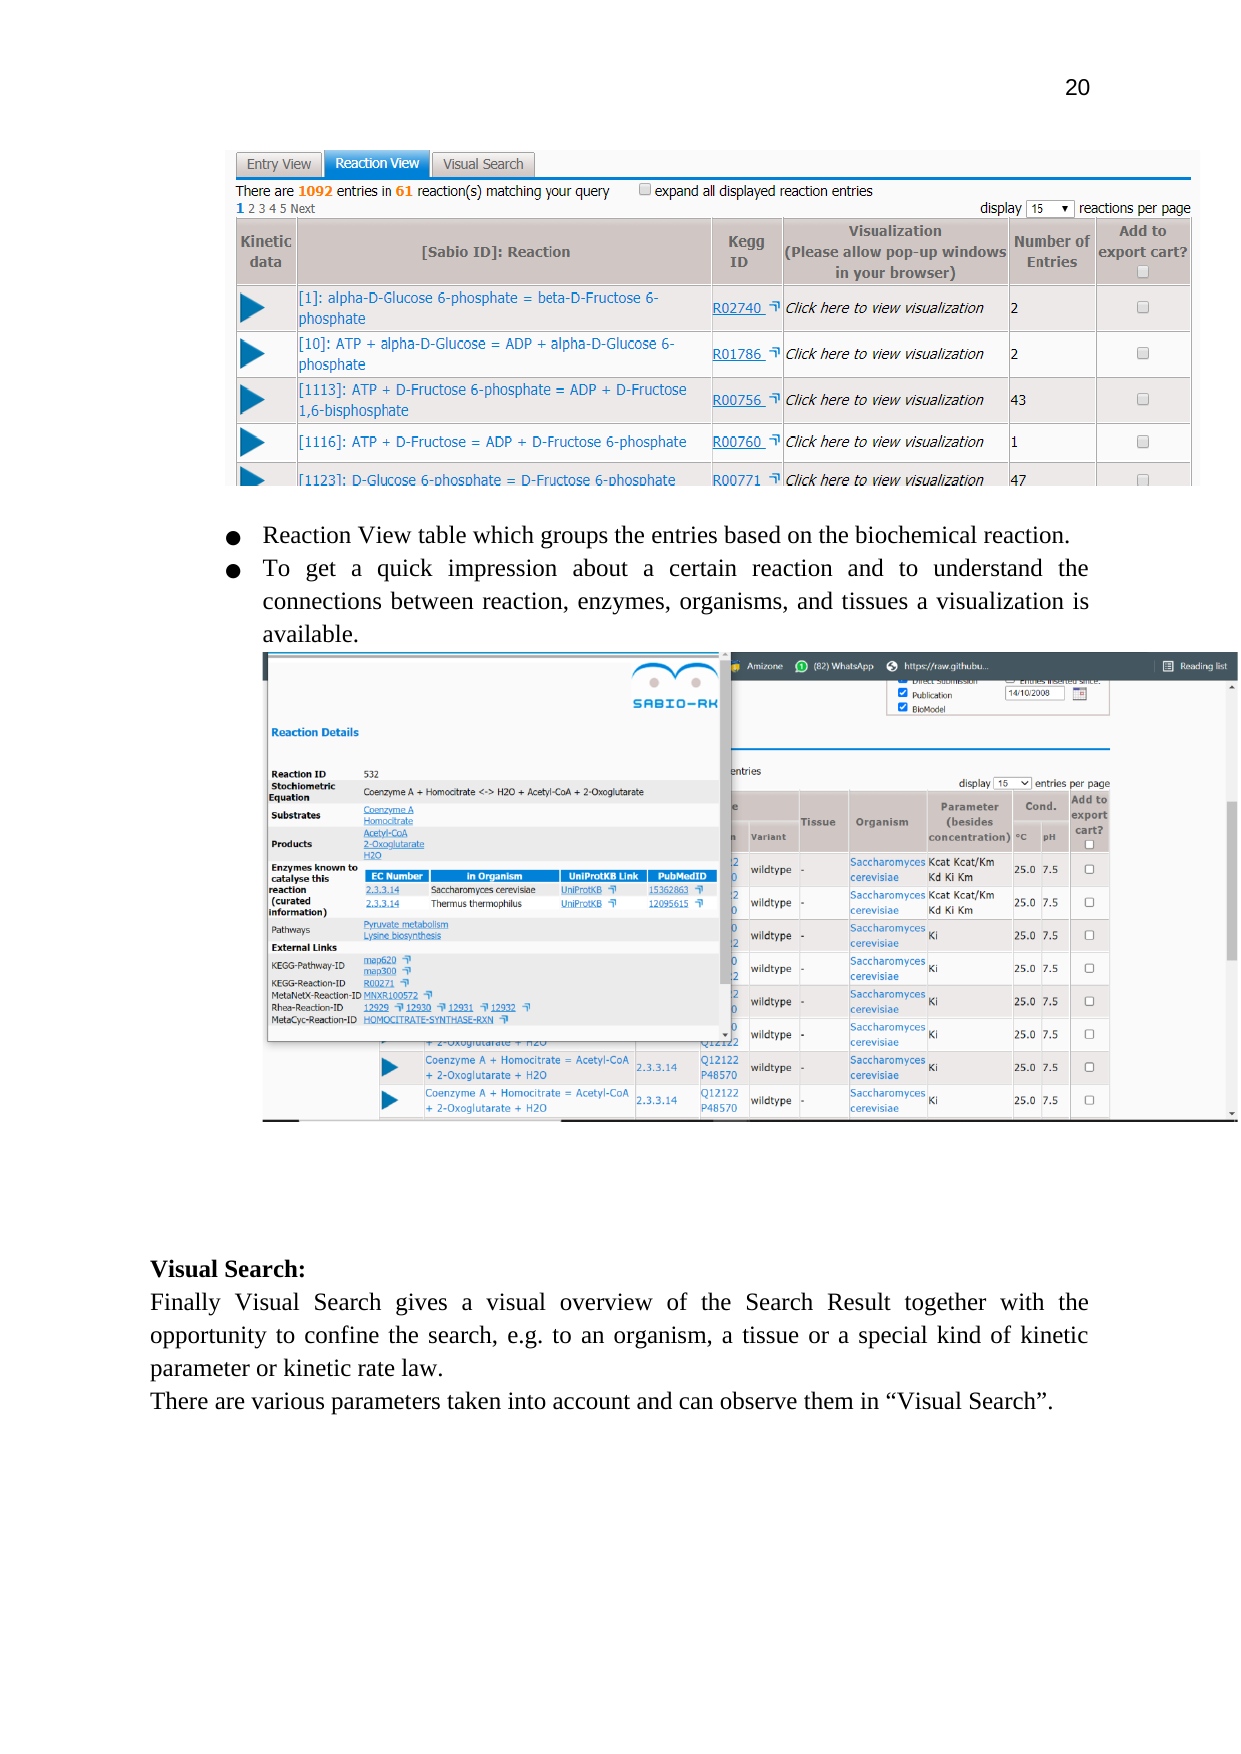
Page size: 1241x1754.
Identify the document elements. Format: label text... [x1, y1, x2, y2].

list Reaction View table which groups the entries based on the biochemical reaction. [225, 520, 1090, 549]
picture [225, 150, 1200, 486]
text There are various parameters taken into account and can observe them in “Visual Search”. [150, 1386, 1090, 1415]
picture [262, 652, 1238, 1122]
text Finally Visual Search gives a visual overview of the Search Result together with the opportunity to confine the search, e.g. to an organism, a tissue or a special kind of kinetic parameter or kinetic rate law. [150, 1287, 1090, 1382]
text Visual Search: [150, 1254, 1090, 1283]
list To get a quick impression about a certain reaction and to understand the connections between reaction, enzymes, organisms, and tissues a visualization is available. [225, 553, 1090, 648]
